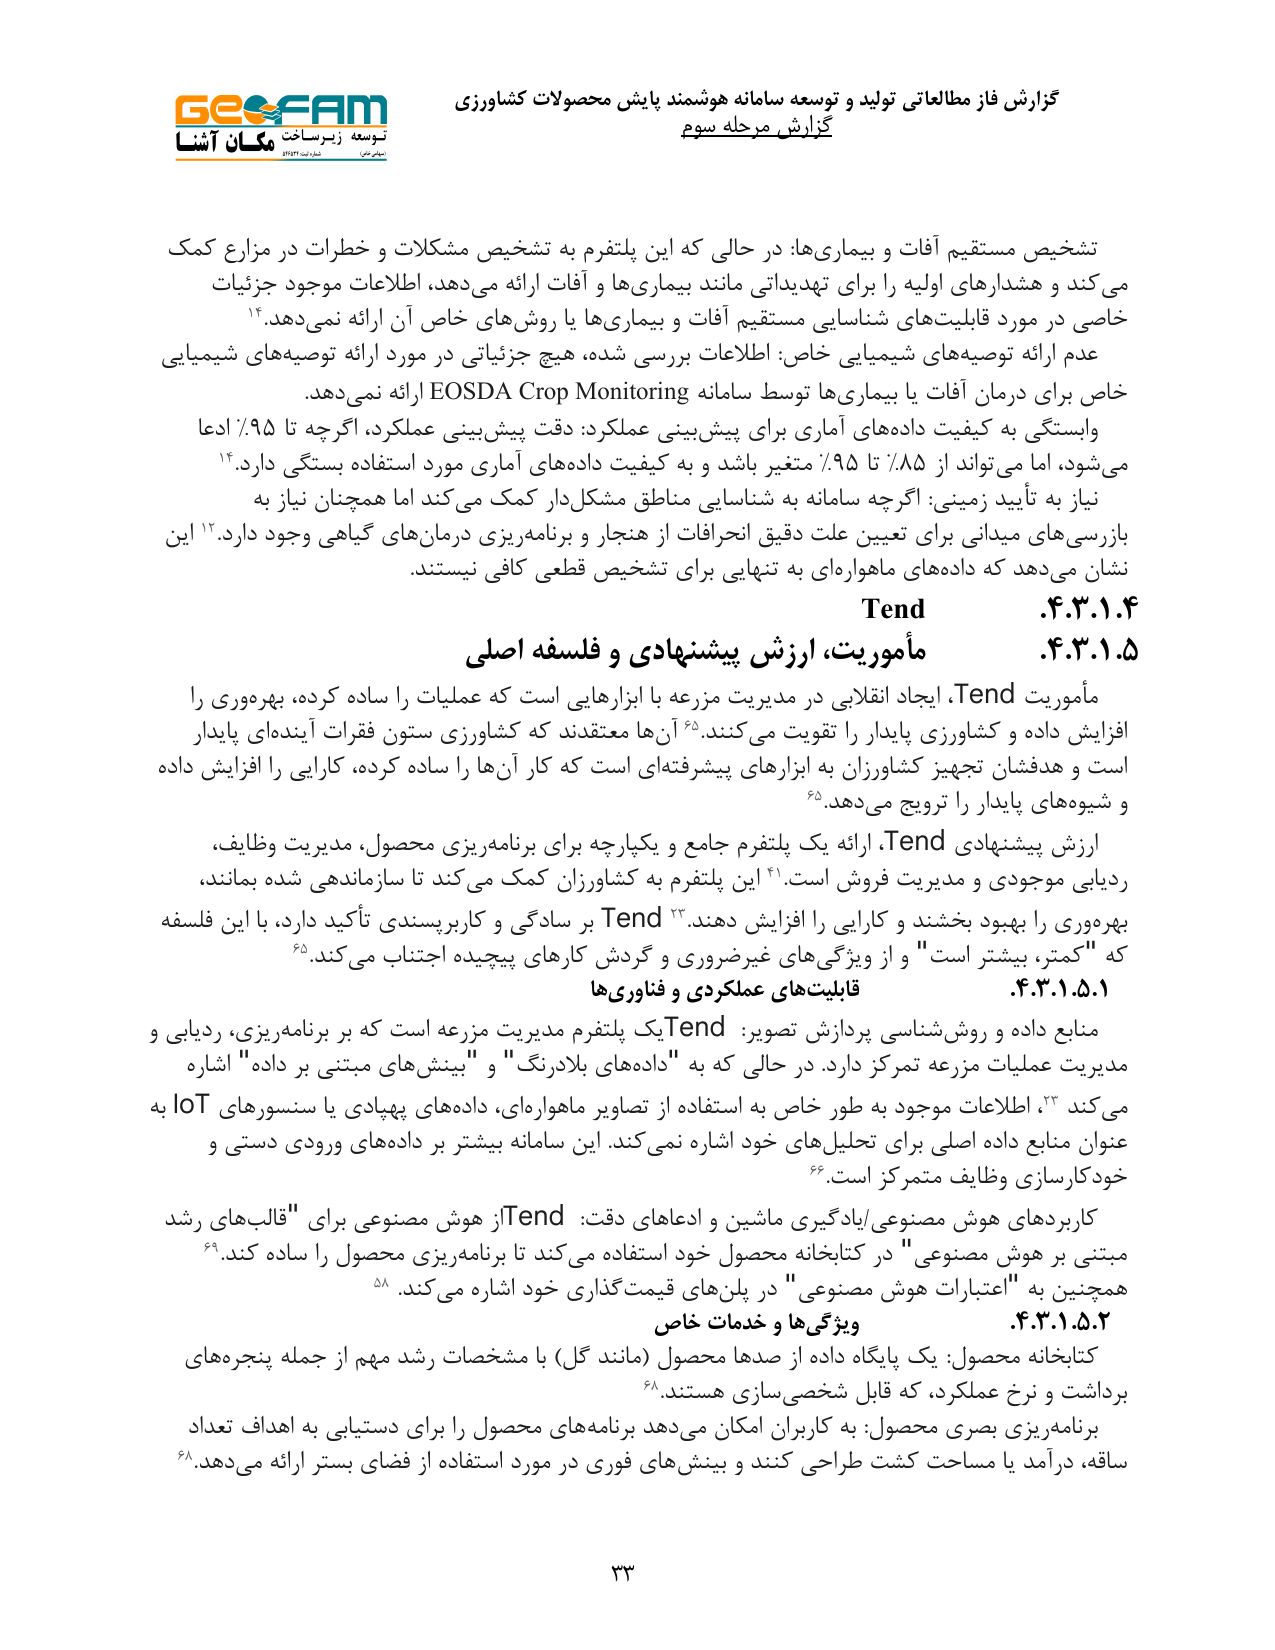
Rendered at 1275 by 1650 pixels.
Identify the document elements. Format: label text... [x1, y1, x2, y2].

subtitle Tend [148, 591, 1038, 629]
text برنامه‌ریزی بصری محصول: به کاربران امکان می‌دهد برنامه‌های محصول را برای دستیابی به اهداف تعداد ساقه، درآمد یا مساحت کشت طراحی کنند و بینش‌های فوری در مورد استفاده از فضای بستر ارائه می‌دهد.68 [148, 1414, 1127, 1478]
picture [174, 89, 389, 168]
subtitle قابلیت‌های عملکردی و فناوری‌ها [148, 978, 1009, 1005]
text تشخیص مستقیم آفات و بیماری‌ها: در حالی که این پلتفرم به تشخیص مشکلات و خطرات در مزارع کمک می‌کند و هشدارهای اولیه را برای تهدیداتی مانند بیماری‌ها و آفات ارائه می‌دهد، اطلاعات موجود جزئیات خاصی در مورد قابلیت‌های شناسایی مستقیم آفات و بیماری‌ها یا روش‌های خاص آن ارائه نمی‌دهد.14 [148, 236, 1127, 336]
text مأموریت Tend، ایجاد انقلابی در مدیریت مزرعه با ابزارهایی است که عملیات را ساده کرده، بهره‌وری را افزایش داده و کشاورزی پایدار را تقویت می‌کنند.65 آن‌ها معتقدند که کشاورزی ستون فقرات آینده‌ای پایدار است و هدفشان تجهیز کشاورزان به ابزارهای پیشرفته‌ای است که کار آن‌ها را ساده کرده، کارایی را افزایش داده و شیوه‌های پایدار را ترویج می‌دهد.65 [148, 677, 1127, 818]
text عدم ارائه توصیه‌های شیمیایی خاص: اطلاعات بررسی شده، هیچ جزئیاتی در مورد ارائه توصیه‌های شیمیایی خاص برای درمان آفات یا بیماری‌ها توسط سامانه EOSDA Crop Monitoring ارائه نمی‌دهد. [148, 341, 1127, 410]
subtitle ویژگی‌ها و خدمات خاص [148, 1311, 1009, 1338]
text وابستگی به کیفیت داده‌های آماری برای پیش‌بینی عملکرد: دقت پیش‌بینی عملکرد، اگرچه تا 95% ادعا می‌شود، اما می‌تواند از 85% تا 95% متغیر باشد و به کیفیت داده‌های آماری مورد استفاده بستگی دارد.14 [148, 416, 1127, 481]
text کتابخانه محصول: یک پایگاه داده از صدها محصول (مانند گل) با مشخصات رشد مهم از جمله پنجره‌های برداشت و نرخ عملکرد، که قابل شخصی‌سازی هستند.68 [148, 1344, 1127, 1408]
text کاربردهای هوش مصنوعی/یادگیری ماشین و ادعاهای دقت: Tendاز هوش مصنوعی برای "قالب‌های رشد مبتنی بر هوش مصنوعی" در کتابخانه محصول خود استفاده می‌کند تا برنامه‌ریزی محصول را ساده کند.69 همچنین به "اعتبارات هوش مصنوعی" در پلن‌های قیمت‌گذاری خود اشاره می‌کند. 58 [148, 1199, 1127, 1306]
text منابع داده و روش‌شناسی پردازش تصویر: Tendیک پلتفرم مدیریت مزرعه است که بر برنامه‌ریزی، ردیابی و مدیریت عملیات مزرعه تمرکز دارد. در حالی که به "داده‌های بلادرنگ" و "بینش‌های مبتنی بر داده" اشاره می‌کند 23، اطلاعات موجود به طور خاص به استفاده از تصاویر ماهواره‌ای، داده‌های پهپادی یا سنسورهای IoT به عنوان منابع داده اصلی برای تحلیل‌های خود اشاره نمی‌کند. این سامانه بیشتر بر داده‌های ورودی دستی و خودکارسازی وظایف متمرکز است.66 [148, 1010, 1127, 1193]
text ارزش پیشنهادی Tend، ارائه یک پلتفرم جامع و یکپارچه برای برنامه‌ریزی محصول، مدیریت وظایف، ردیابی موجودی و مدیریت فروش است.41 این پلتفرم به کشاورزان کمک می‌کند تا سازماندهی شده بمانند، بهره‌وری را بهبود بخشند و کارایی را افزایش دهند.23 Tend بر سادگی و کاربرپسندی تأکید دارد، با این فلسفه که "کمتر، بیشتر است" و از ویژگی‌های غیرضروری و گردش کارهای پیچیده اجتناب می‌کند.65 [148, 824, 1127, 972]
text نیاز به تأیید زمینی: اگرچه سامانه به شناسایی مناطق مشکل‌دار کمک می‌کند اما همچنان نیاز به بازرسی‌های میدانی برای تعیین علت دقیق انحرافات از هنجار و برنامه‌ریزی درمان‌های گیاهی وجود دارد.12 این نشان می‌دهد که داده‌های ماهواره‌ای به تنهایی برای تشخیص قطعی کافی نیستند. [148, 486, 1127, 586]
subtitle مأموریت، ارزش پیشنهادی و فلسفه اصلی [148, 637, 1038, 670]
